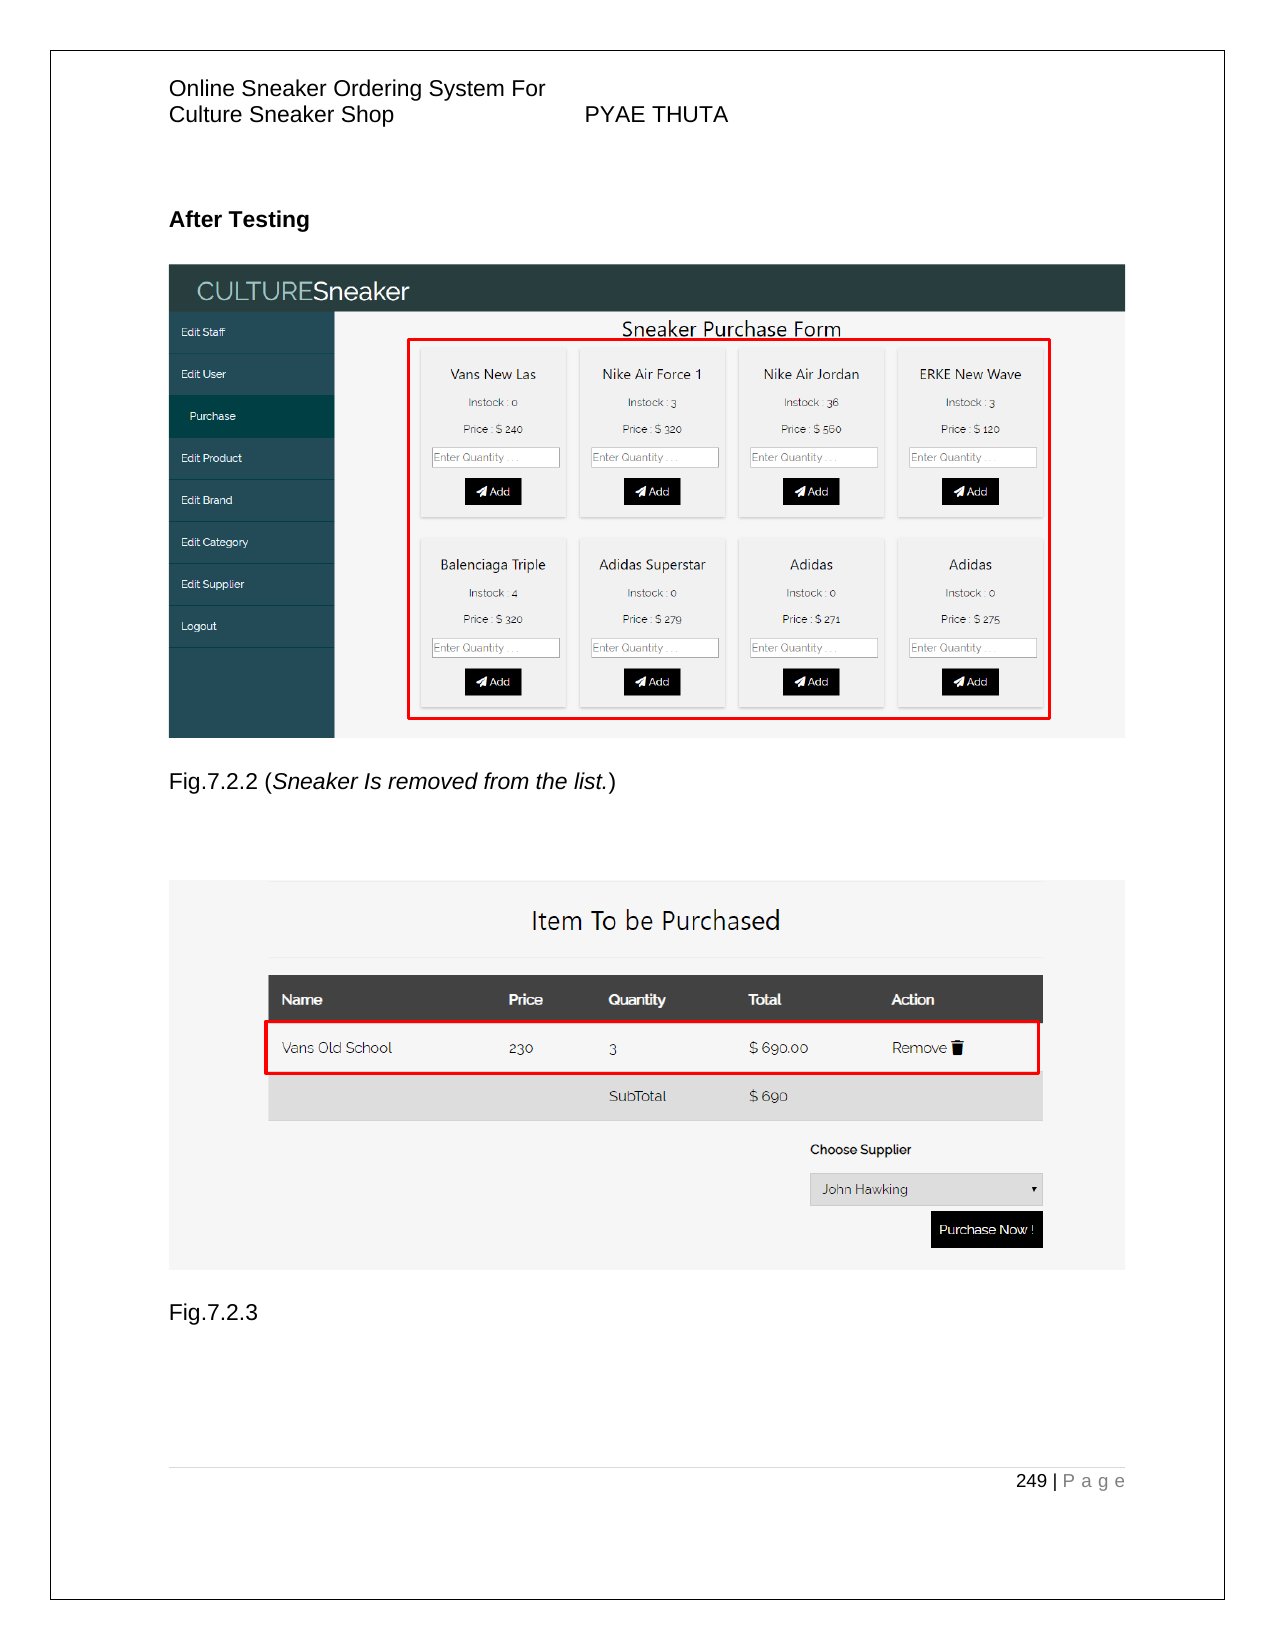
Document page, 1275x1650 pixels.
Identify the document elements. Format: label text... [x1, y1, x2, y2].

text Fig.7.2.3 [169, 1299, 1125, 1325]
text After Testing [169, 206, 1125, 232]
text Fig.7.2.2 (Sneaker Is removed from the list.) [169, 768, 1125, 794]
picture [168, 262, 1125, 738]
picture [168, 880, 1125, 1270]
